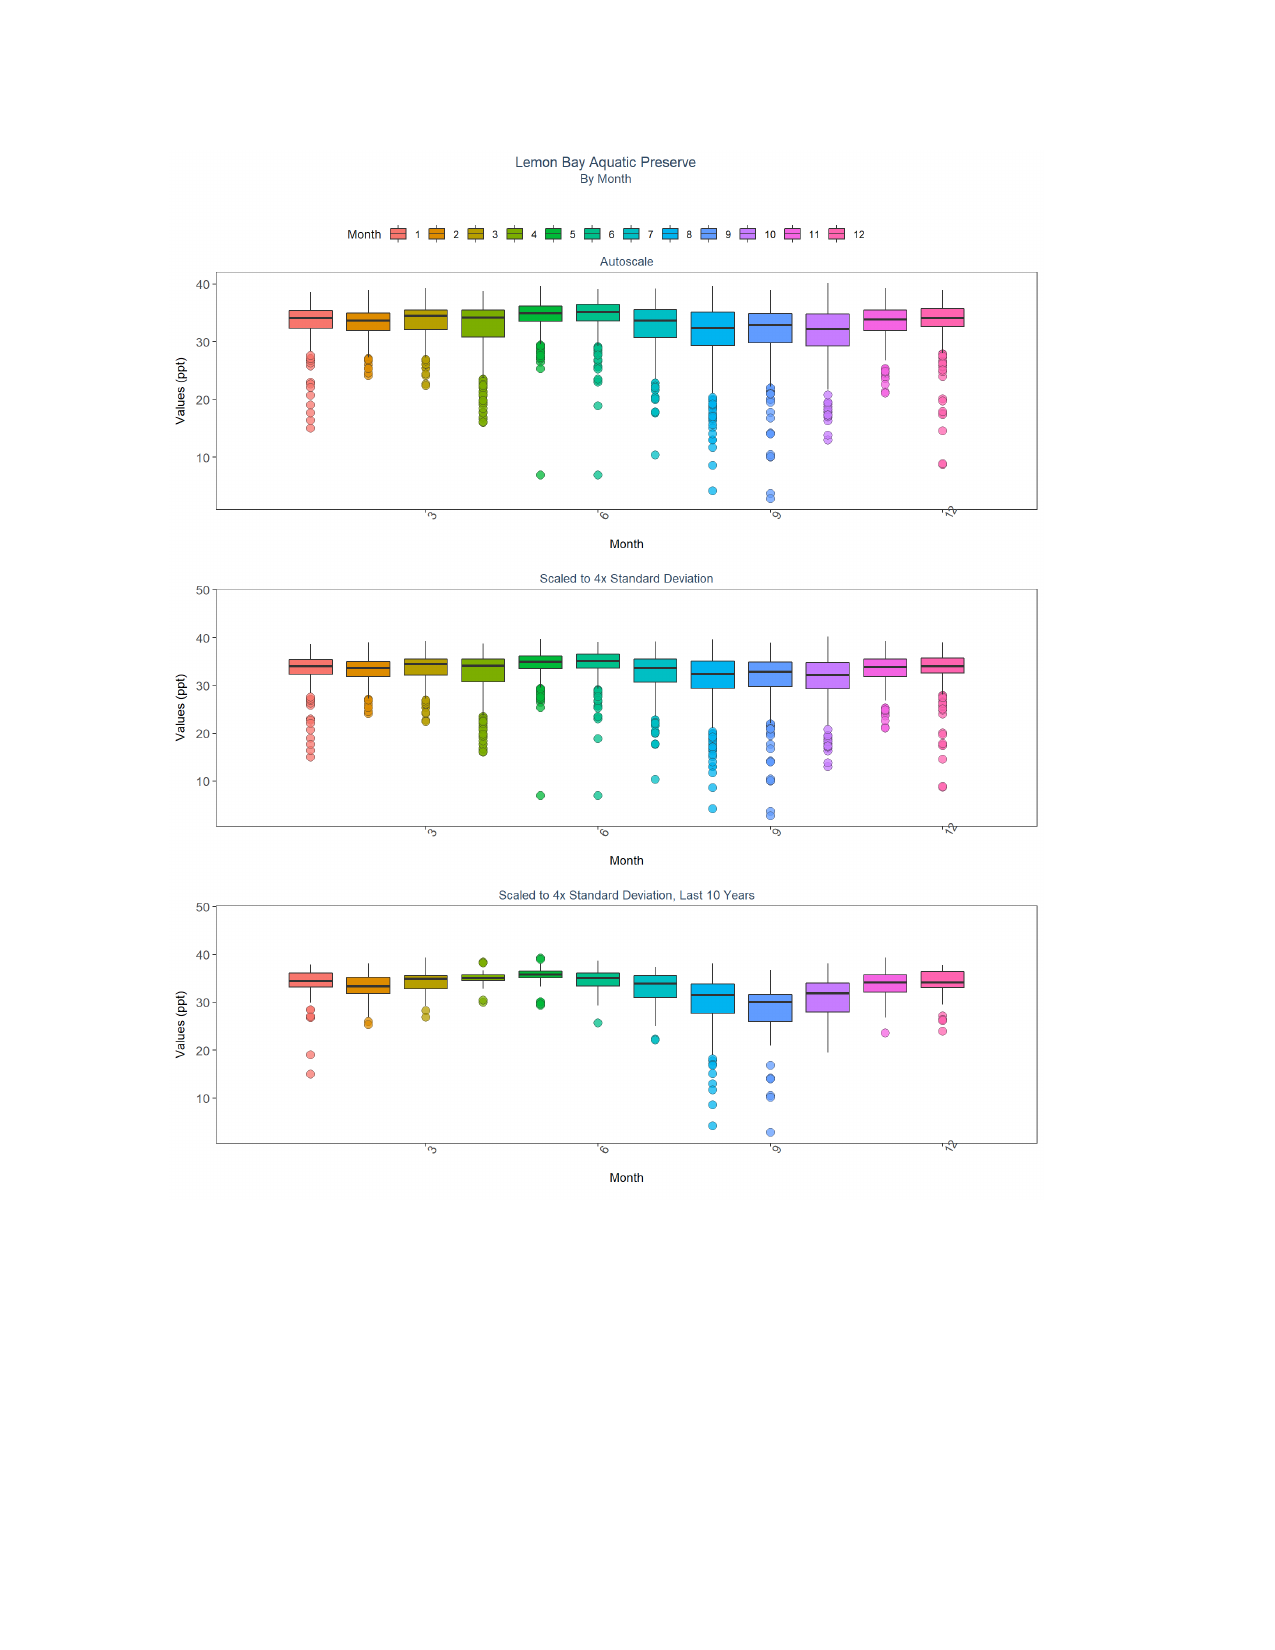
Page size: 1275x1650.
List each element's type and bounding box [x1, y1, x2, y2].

picture [168, 150, 1044, 1200]
